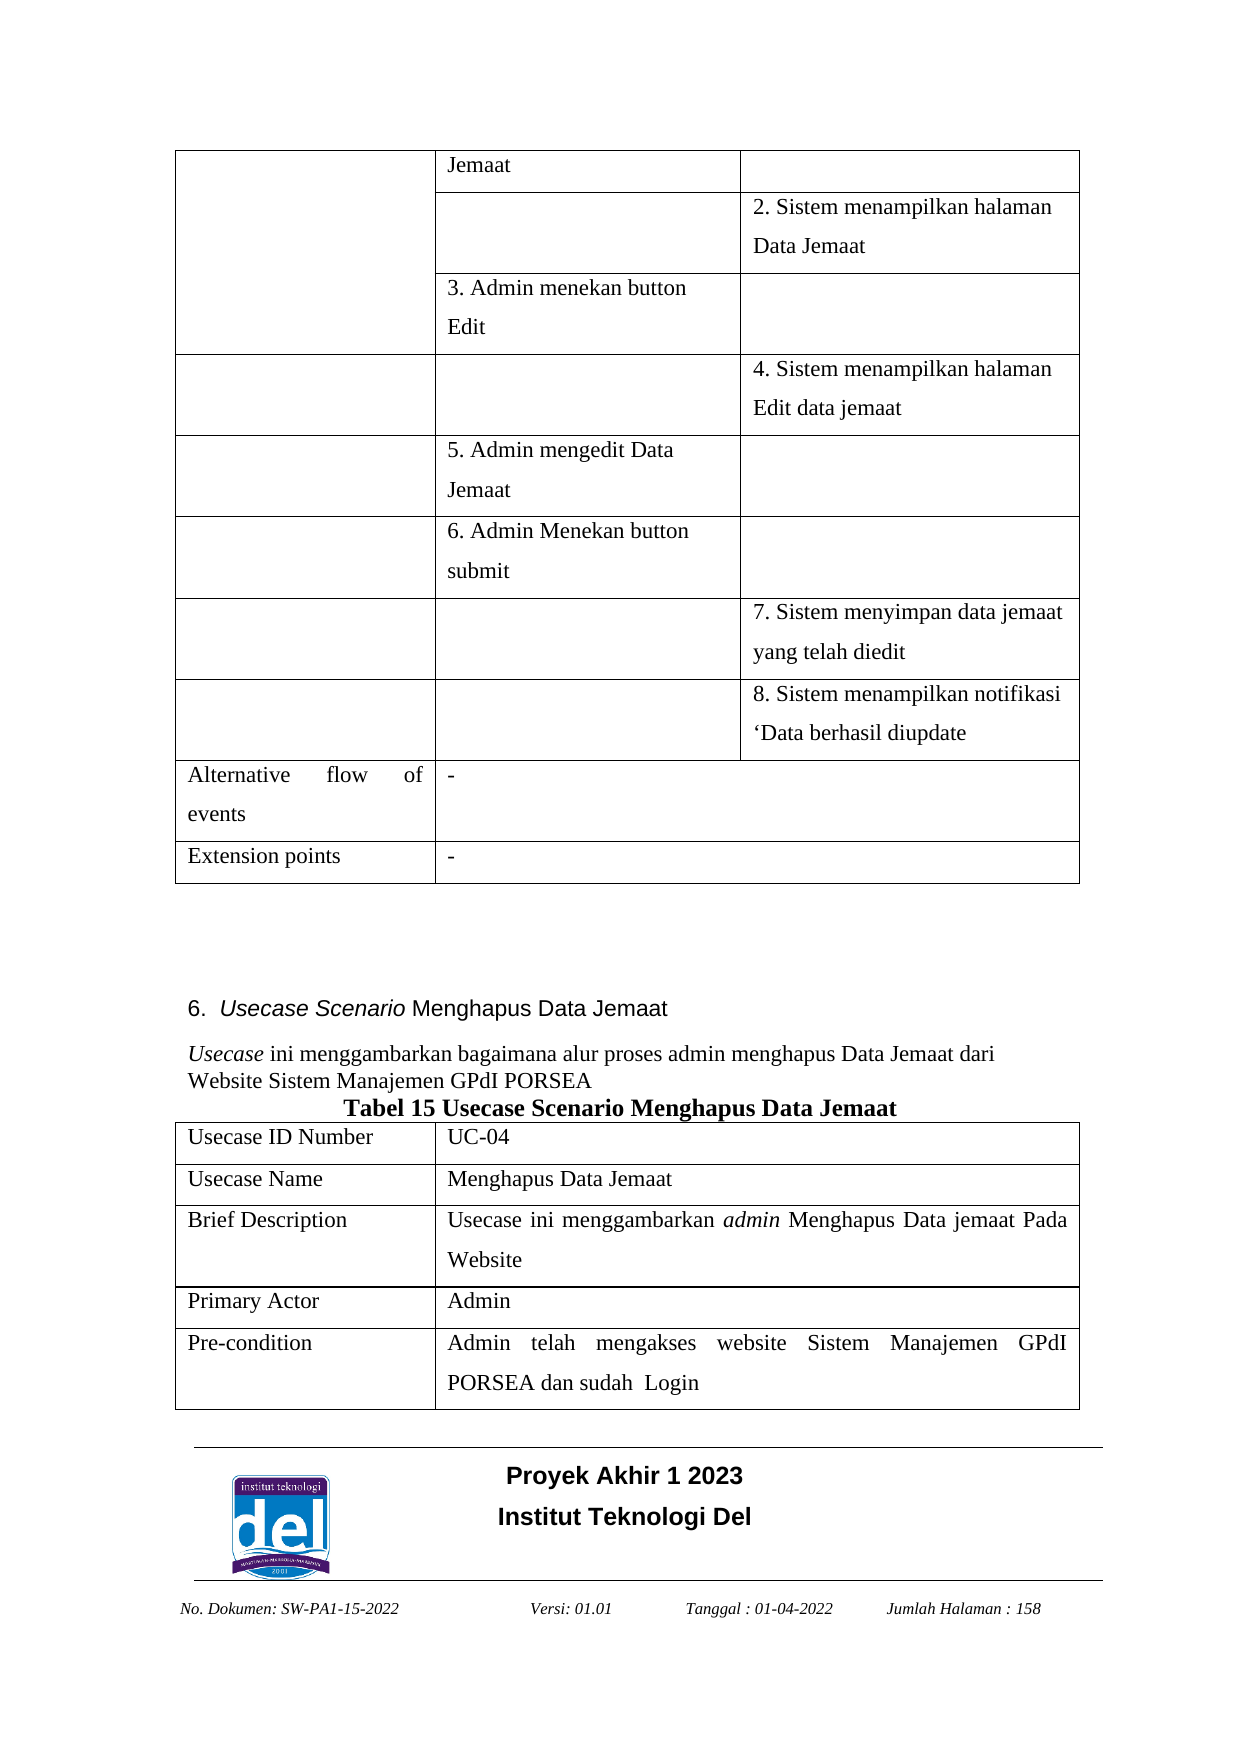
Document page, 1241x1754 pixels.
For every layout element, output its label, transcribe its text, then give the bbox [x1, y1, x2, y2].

table_cell - [436, 761, 1079, 841]
table_cell [741, 274, 1079, 354]
table_cell [436, 355, 740, 435]
table_cell Brief Description [176, 1206, 435, 1286]
table_cell Usecase ini menggambarkan admin Menghapus Data jemaat Pada Website [436, 1206, 1079, 1286]
table_cell Admin menekan button Edit [436, 274, 740, 354]
picture [226, 1473, 332, 1580]
table_cell [741, 151, 1079, 192]
table_cell Extension points [176, 842, 435, 882]
table_cell Usecase Name [176, 1165, 435, 1205]
table_cell Primary Actor [176, 1288, 435, 1328]
table_header Usecase ID Number [176, 1123, 435, 1164]
text Usecase ini menggambarkan bagaimana alur proses admin menghapus Data Jemaat dari Website Sistem Manajemen GPdI PORSEA [187, 1041, 1053, 1093]
table_cell [176, 151, 435, 354]
table_cell Sistem menampilkan halaman Data Jemaat [741, 193, 1079, 273]
table_cell - [436, 842, 1079, 882]
table_cell Sistem menampilkan notifikasi ‘Data berhasil diupdate [741, 680, 1079, 760]
text Tabel 15 Usecase Scenario Menghapus Data Jemaat [187, 1093, 1053, 1122]
table_cell Menghapus Data Jemaat [436, 1165, 1079, 1205]
table_cell Admin mengedit Data Jemaat [436, 436, 740, 516]
table_cell [176, 517, 435, 597]
table_cell Sistem menyimpan data jemaat yang telah diedit [741, 599, 1079, 678]
table_cell [741, 436, 1079, 516]
table_cell Sistem menampilkan halaman Edit data jemaat [741, 355, 1079, 435]
table_cell Alternative flow of events [176, 761, 435, 841]
table_cell [741, 517, 1079, 597]
subtitle Usecase Scenario Menghapus Data Jemaat [187, 995, 1053, 1021]
table_cell [176, 680, 435, 760]
table_cell [176, 599, 435, 678]
table_cell Admin Menekan button submit [436, 517, 740, 597]
table_cell Pre-condition [176, 1329, 435, 1409]
table_cell [176, 355, 435, 435]
table_cell Admin telah mengakses website Sistem Manajemen GPdI PORSEA dan sudah Login [436, 1329, 1079, 1409]
table_cell [176, 436, 435, 516]
table_cell [436, 680, 740, 760]
table_cell Admin [436, 1288, 1079, 1328]
table_cell [436, 599, 740, 678]
table_cell Admin memilih menu Data Jemaat [436, 151, 740, 192]
table_header UC-04 [436, 1123, 1079, 1164]
table_cell [436, 193, 740, 273]
